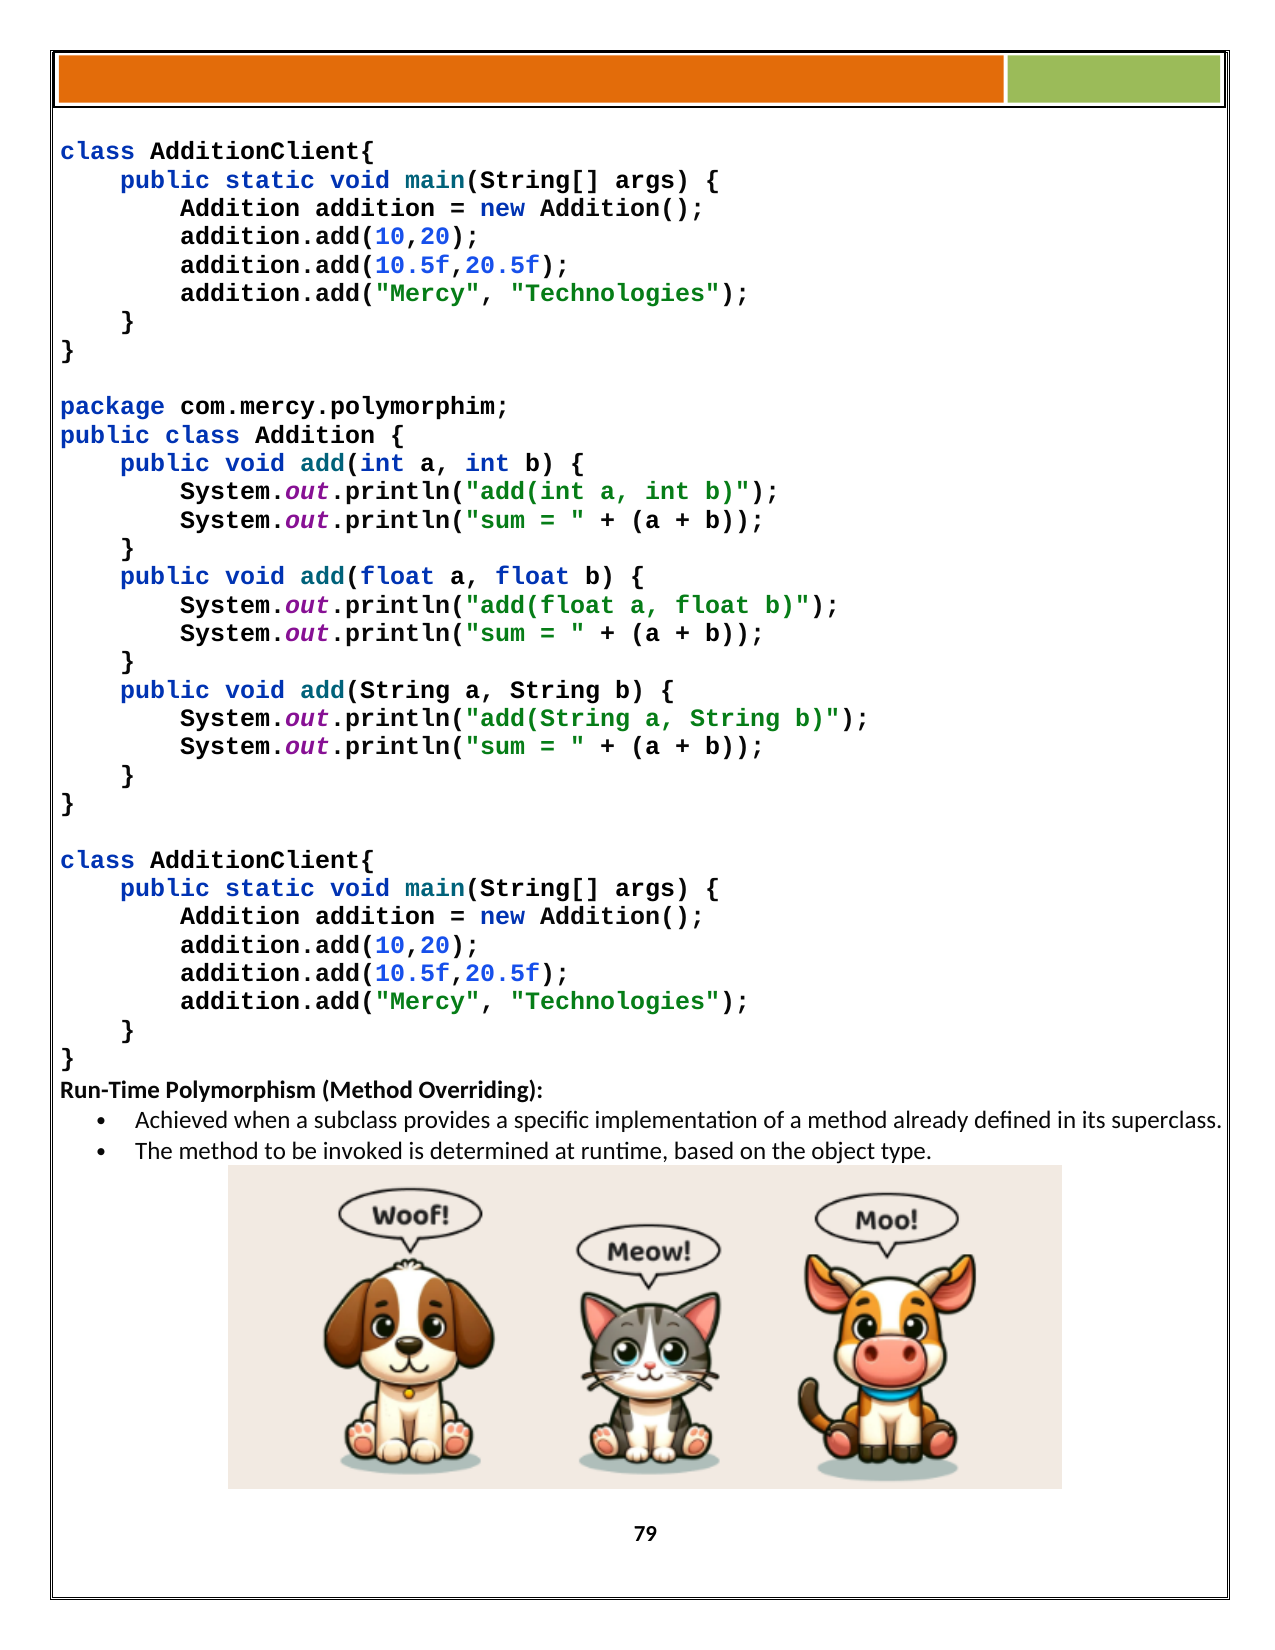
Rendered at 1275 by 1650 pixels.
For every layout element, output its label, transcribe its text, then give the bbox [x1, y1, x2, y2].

picture [228, 1165, 1062, 1489]
list The method to be invoked is determined at runtime, based on the object type. [97, 1135, 1227, 1166]
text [60, 111, 1227, 366]
list Achieved when a subclass provides a specific implementation of a method already defined in its superclass. [97, 1104, 1227, 1135]
text Run-Time Polymorphism (Method Overriding): [60, 1074, 1227, 1104]
